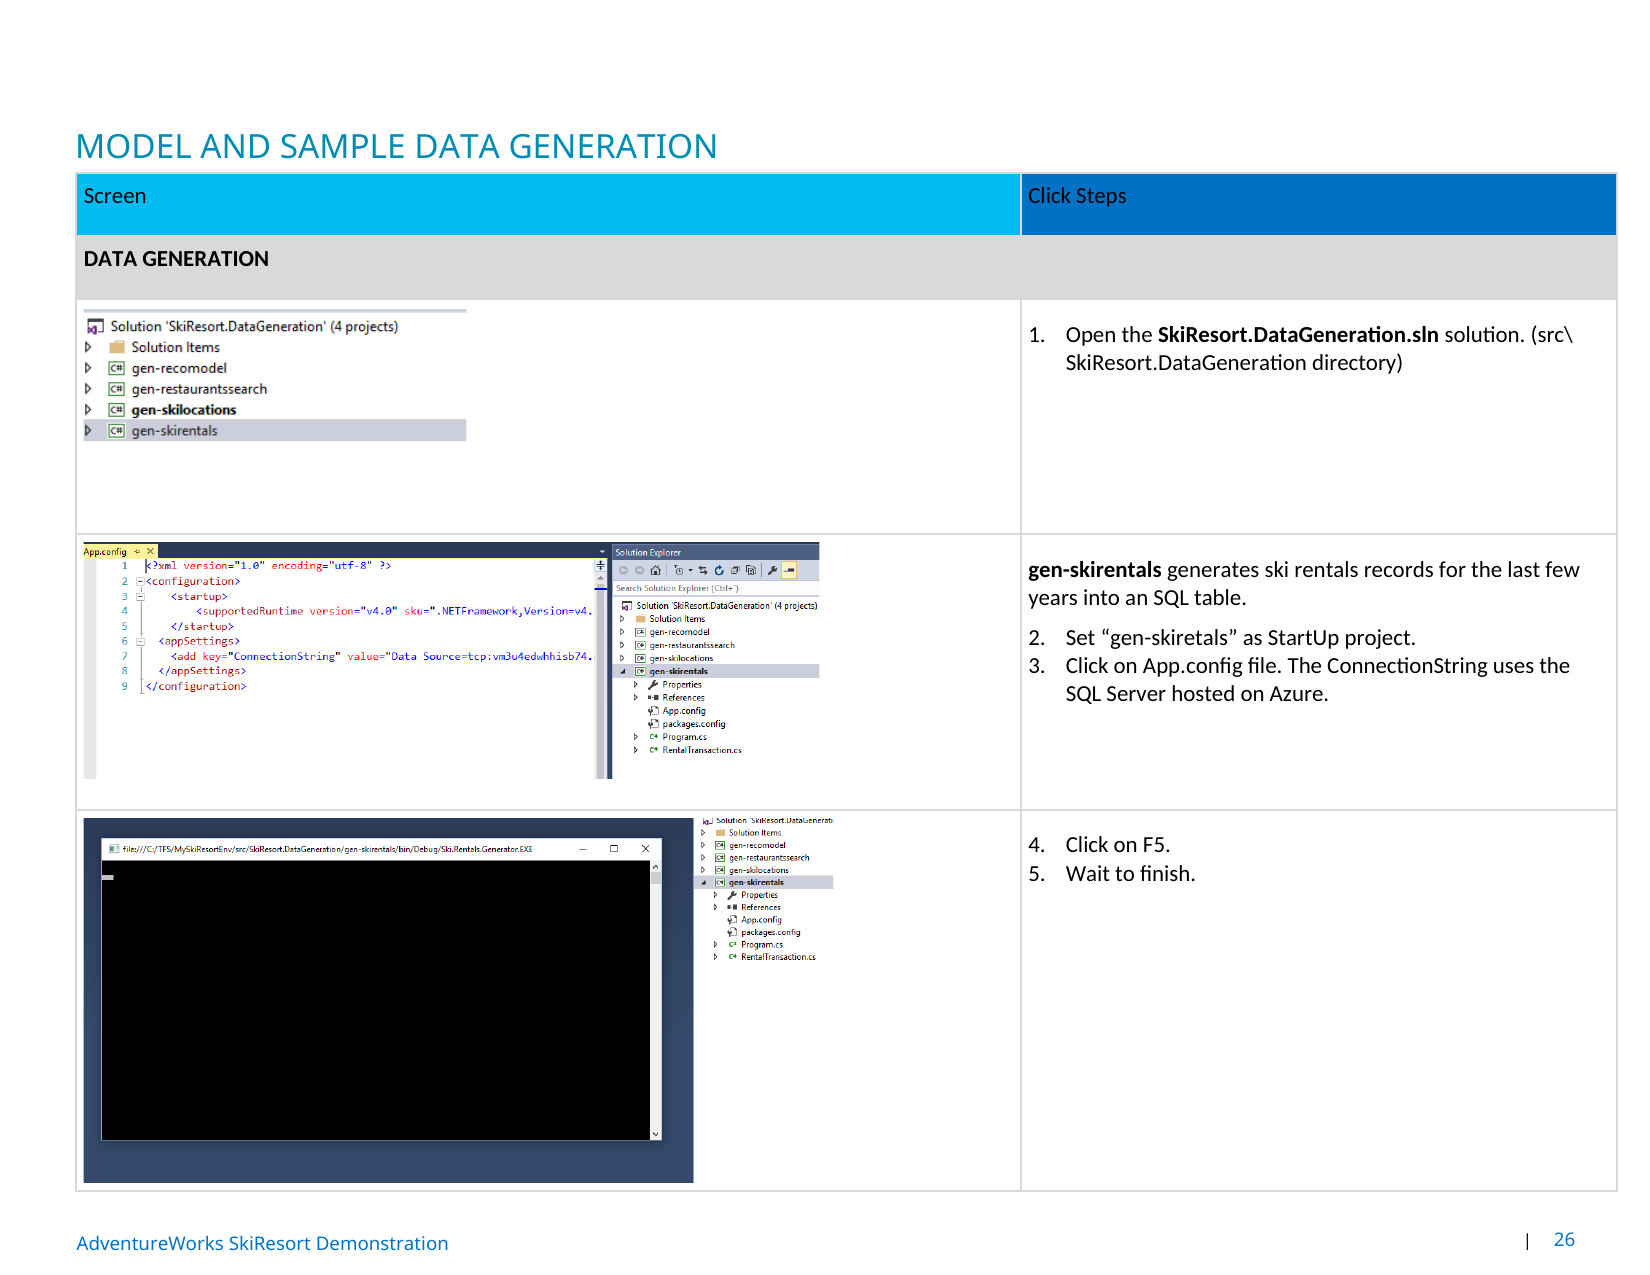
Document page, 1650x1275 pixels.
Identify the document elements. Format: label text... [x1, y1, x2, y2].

table_cell [77, 811, 1020, 1190]
table_header Screen [77, 174, 1020, 235]
picture [83, 542, 820, 779]
picture [83, 818, 834, 1183]
table_header Click Steps [1022, 174, 1616, 235]
subtitle MODEL AND SAMPLE DATA GENERATION [75, 123, 1575, 168]
table_cell [77, 300, 1020, 533]
table_cell DATA GENERATION [77, 237, 1616, 298]
table_cell Click on F5. Wait to finish. [1022, 811, 1616, 1190]
table_cell gen-skirentals generates ski rentals records for the last few years into an SQL table. Set “gen-skiretals” as StartUp project. Click on App.config file. The ConnectionString uses the SQL Server hosted on Azure. [1022, 535, 1616, 808]
picture [83, 307, 467, 491]
table_cell Open the SkiResort.DataGeneration.sln solution. (src\SkiResort.DataGeneration directory) [1022, 300, 1616, 533]
table_cell [77, 535, 1020, 808]
